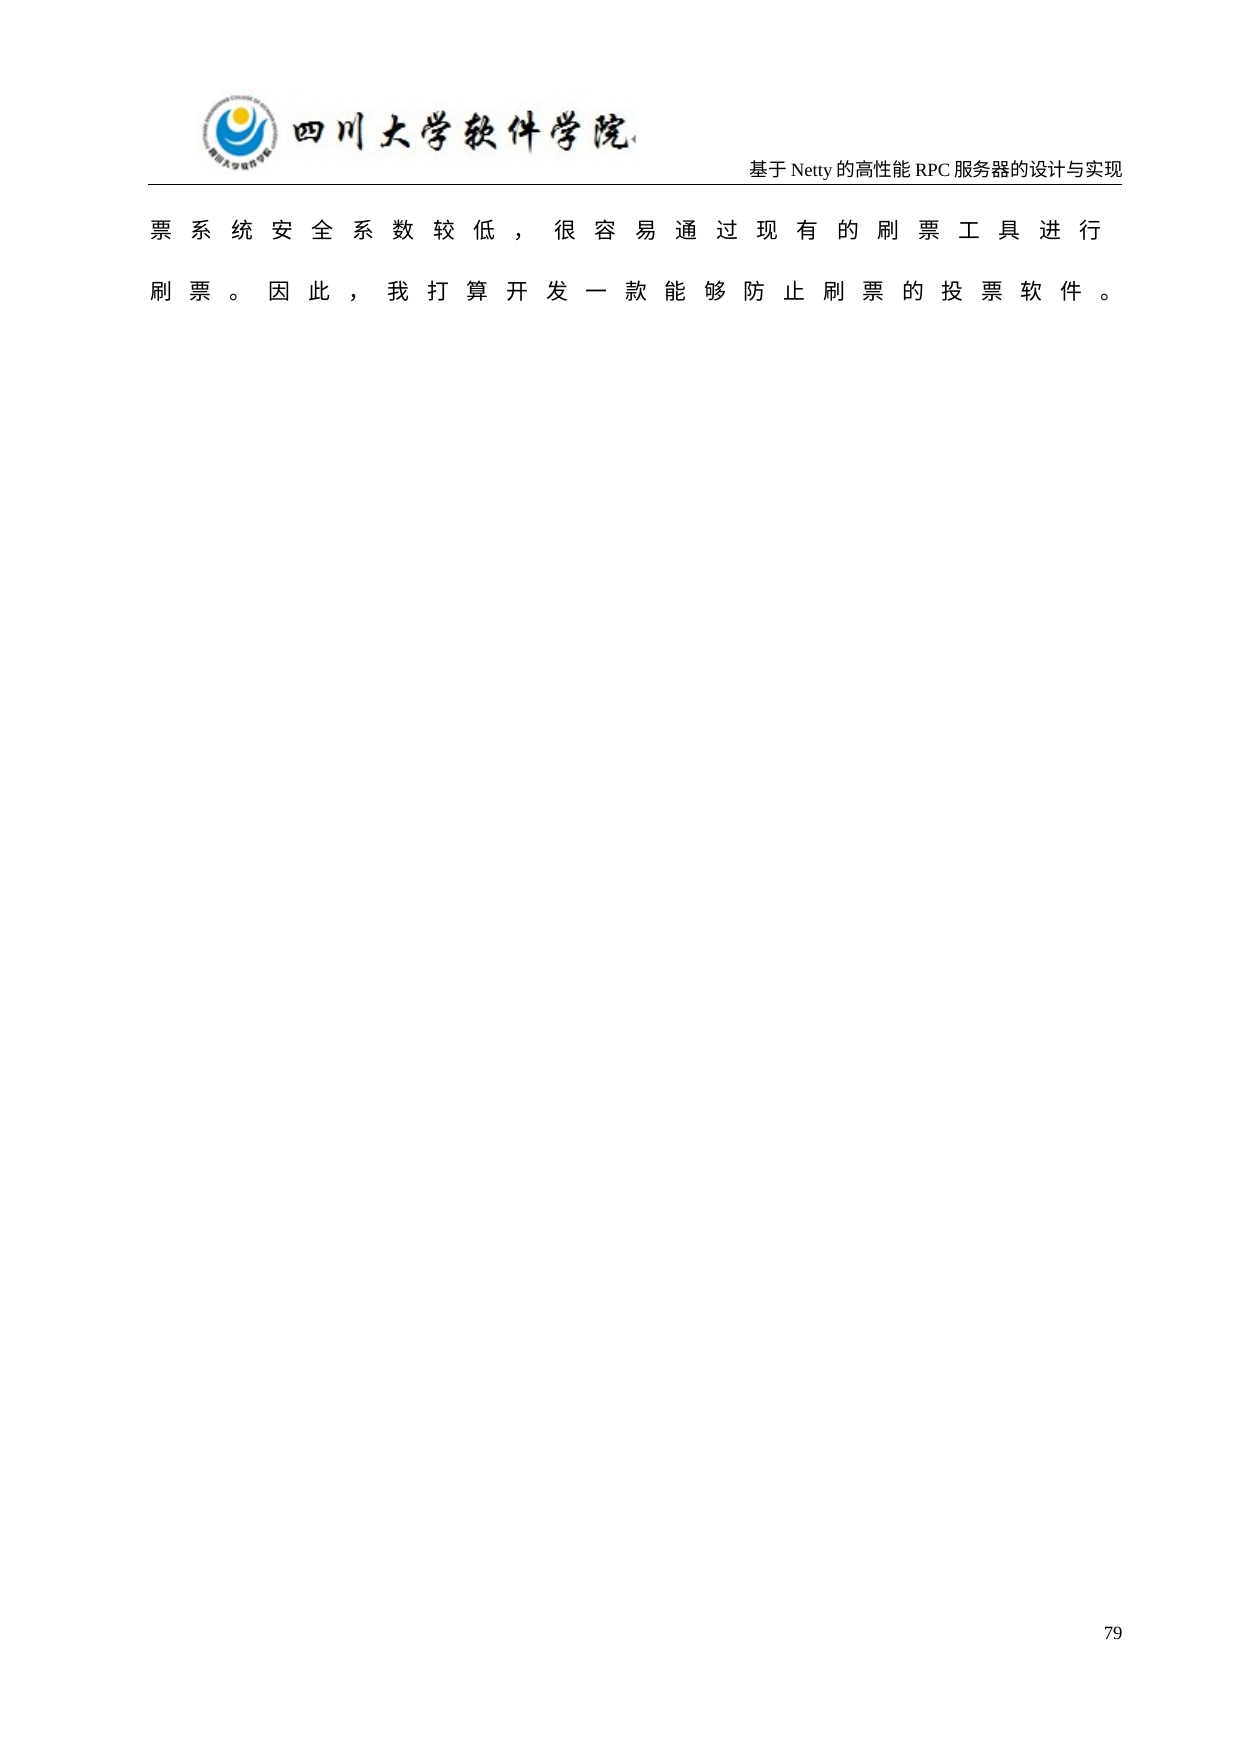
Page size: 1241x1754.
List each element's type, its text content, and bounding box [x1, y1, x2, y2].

list 在大学生活中我们也经常会遇到投票选举的活动，这类活动往往通过在线投票系统来完成。我们经常会看到某个同学的票数突然增加了成百上前票，很显然这类投票系统安全系数较低，很容易通过现有的刷票工具进行刷票。因此，我打算开发一款能够防止刷票的投票软件。 [150, 198, 1120, 320]
picture [197, 88, 639, 177]
